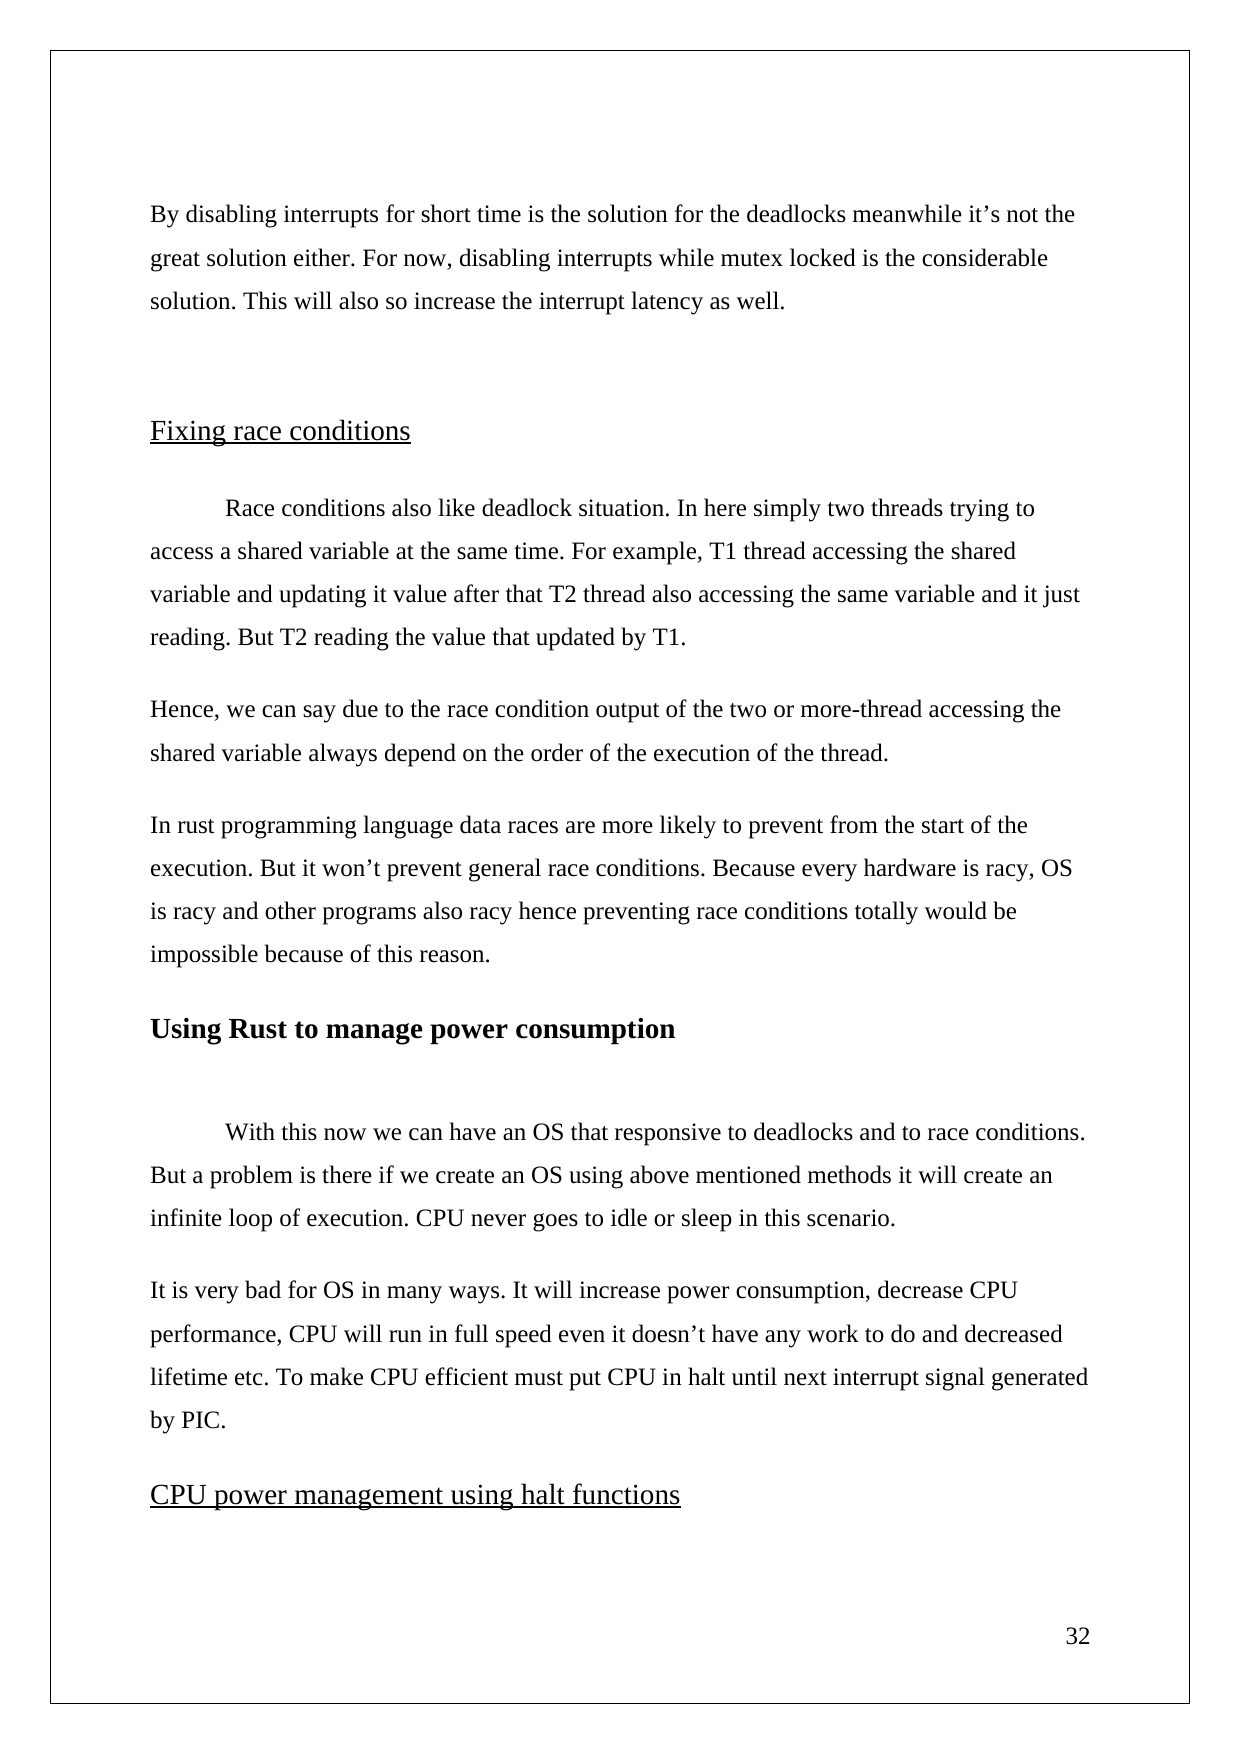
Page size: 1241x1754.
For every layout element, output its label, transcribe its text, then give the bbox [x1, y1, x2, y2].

text By disabling interrupts for short time is the solution for the deadlocks meanwhile it’s not the great solution either. For now, disabling interrupts while mutex locked is the considerable solution. This will also so increase the interrupt latency as well. [150, 199, 1090, 314]
text With this now we can have an OS that responsive to deadlocks and to race conditions. But a problem is there if we create an OS using above mentioned methods it will create an infinite loop of execution. CPU never goes to idle or sleep in this scenario. [150, 1117, 1090, 1232]
text Race conditions also like deadlock situation. In here simply two threads trying to access a shared variable at the same time. For example, T1 thread accessing the shared variable and updating it value after that T2 thread also accessing the same variable and it just reading. But T2 reading the value that updated by T1. [150, 493, 1090, 651]
text It is very bad for OS in many ways. It will increase power consumption, decrease CPU performance, CPU will run in full speed even it doesn’t have any work to do and decreased lifetime etc. To make CPU efficient must put CPU in halt until next interrupt signal generated by PIC. [150, 1276, 1090, 1434]
text Hence, we can say due to the race condition output of the two or more-thread accessing the shared variable always depend on the order of the execution of the thread. [150, 694, 1090, 766]
text Fixing race conditions [150, 413, 1090, 447]
text In rust programming language data races are more likely to prevent from the start of the execution. But it won’t prevent general race conditions. Because every hardware is racy, OS is racy and other programs also racy hence preventing race conditions totally would be impossible because of this reason. [150, 810, 1090, 968]
subtitle Using Rust to manage power consumption [150, 1012, 1090, 1045]
text CPU power management using halt functions [150, 1477, 1090, 1511]
